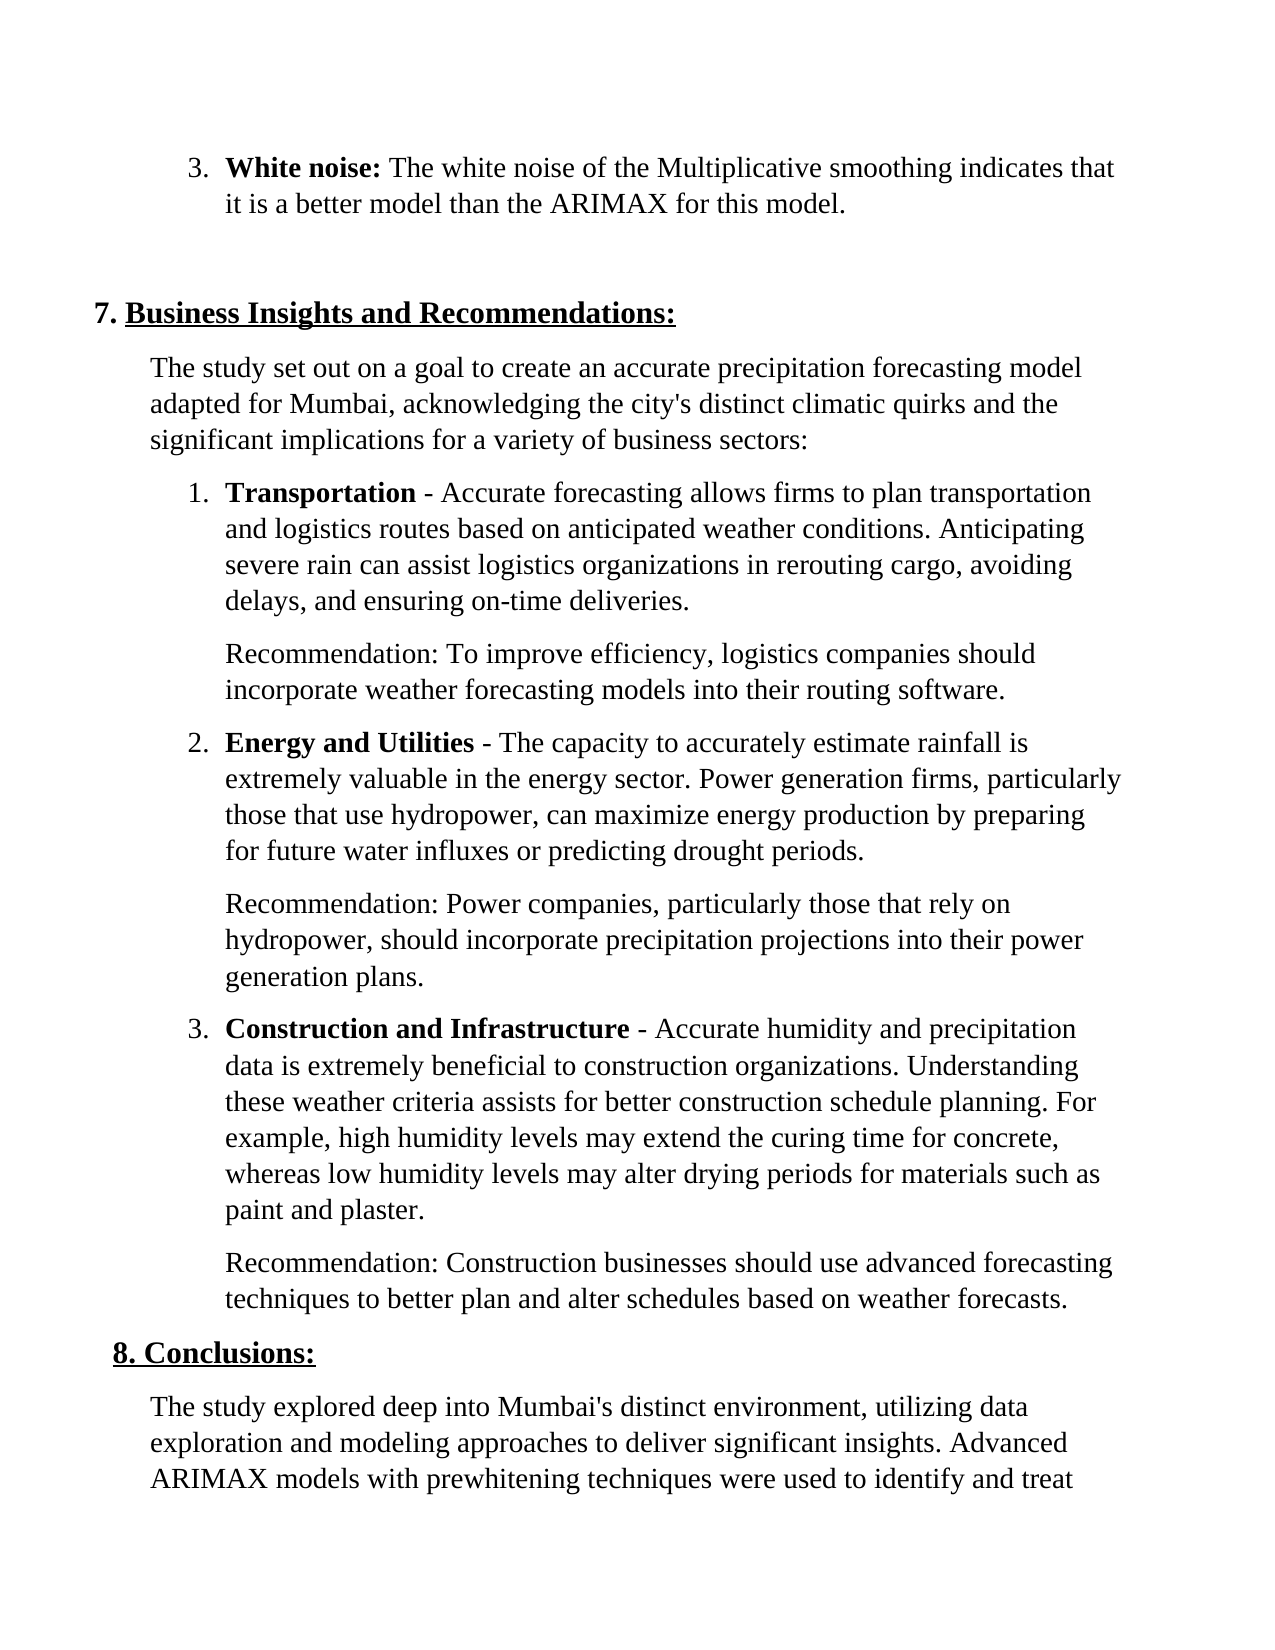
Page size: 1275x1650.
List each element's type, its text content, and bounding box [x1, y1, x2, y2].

text 8. Conclusions: [94, 1334, 1125, 1370]
text Recommendation: Power companies, particularly those that rely on hydropower, should incorporate precipitation projections into their power generation plans. [225, 886, 1125, 992]
text Recommendation: To improve efficiency, logistics companies should incorporate weather forecasting models into their routing software. [225, 636, 1125, 706]
list White noise: The white noise of the Multiplicative smoothing indicates that it is a better model than the ARIMAX for this model. [187, 150, 1125, 220]
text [150, 1389, 1125, 1495]
text 7. Business Insights and Recommendations: [75, 294, 1125, 330]
list Energy and Utilities - The capacity to accurately estimate rainfall is extremely valuable in the energy sector. Power generation firms, particularly those that use hydropower, can maximize energy production by preparing for future water influxes or predicting drought periods. [187, 725, 1125, 867]
text Recommendation: Construction businesses should use advanced forecasting techniques to better plan and alter schedules based on weather forecasts. [225, 1245, 1125, 1315]
list Construction and Infrastructure - Accurate humidity and precipitation data is extremely beneficial to construction organizations. Understanding these weather criteria assists for better construction schedule planning. For example, high humidity levels may extend the curing time for concrete, whereas low humidity levels may alter drying periods for materials such as paint and plaster. [187, 1011, 1125, 1226]
text The study set out on a goal to create an accurate precipitation forecasting model adapted for Mumbai, acknowledging the city's distinct climatic quirks and the significant implications for a variety of business sectors: [150, 350, 1125, 456]
list Transportation - Accurate forecasting allows firms to plan transportation and logistics routes based on anticipated weather conditions. Anticipating severe rain can assist logistics organizations in rerouting cargo, avoiding delays, and ensuring on-time deliveries. [187, 475, 1125, 617]
